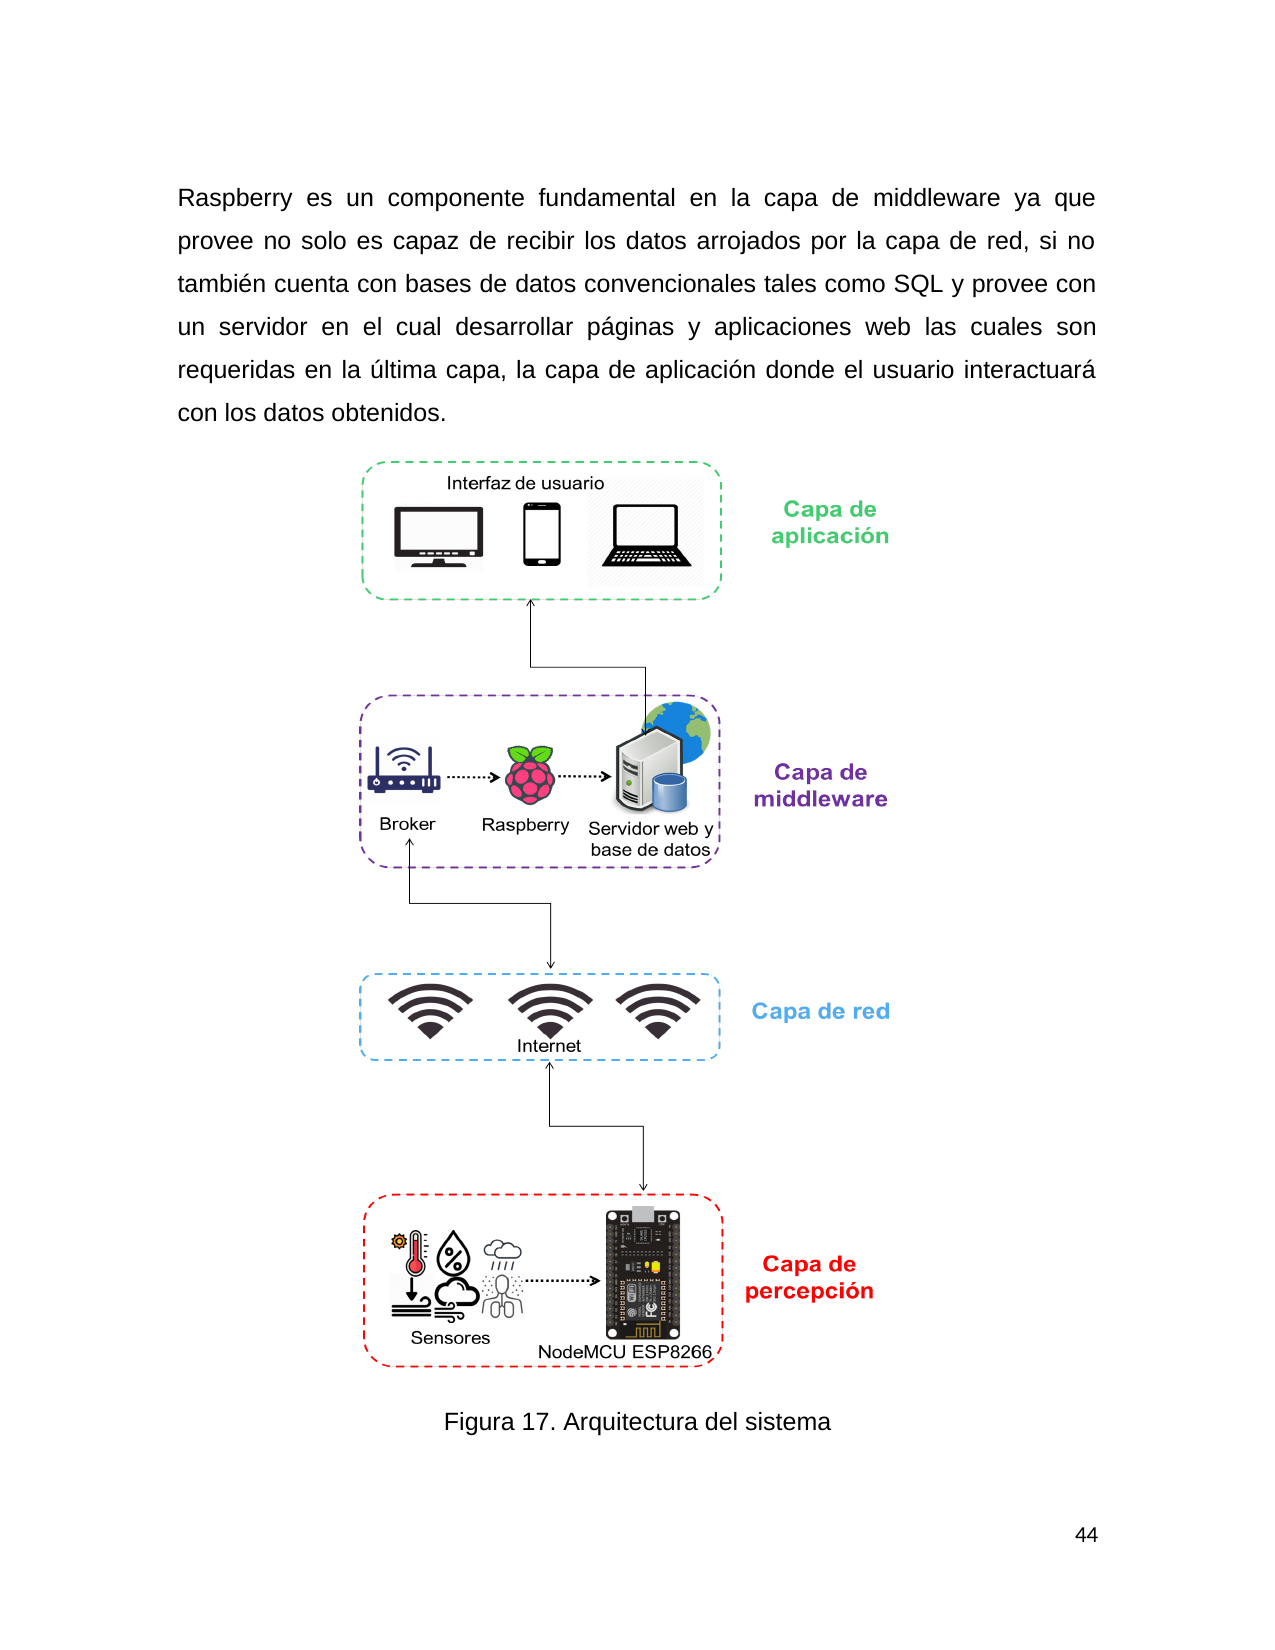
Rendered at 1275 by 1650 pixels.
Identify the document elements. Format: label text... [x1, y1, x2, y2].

text Raspberry es un componente fundamental en la capa de middleware ya que provee no solo es capaz de recibir los datos arrojados por la capa de red, si no también cuenta con bases de datos convencionales tales como SQL y provee con un servidor en el cual desarrollar páginas y aplicaciones web las cuales son requeridas en la última capa, la capa de aplicación donde el usuario interactuará con los datos obtenidos. [177, 182, 1098, 427]
picture [359, 461, 916, 1373]
text Figura 17. Arquitectura del sistema [177, 1407, 1098, 1436]
